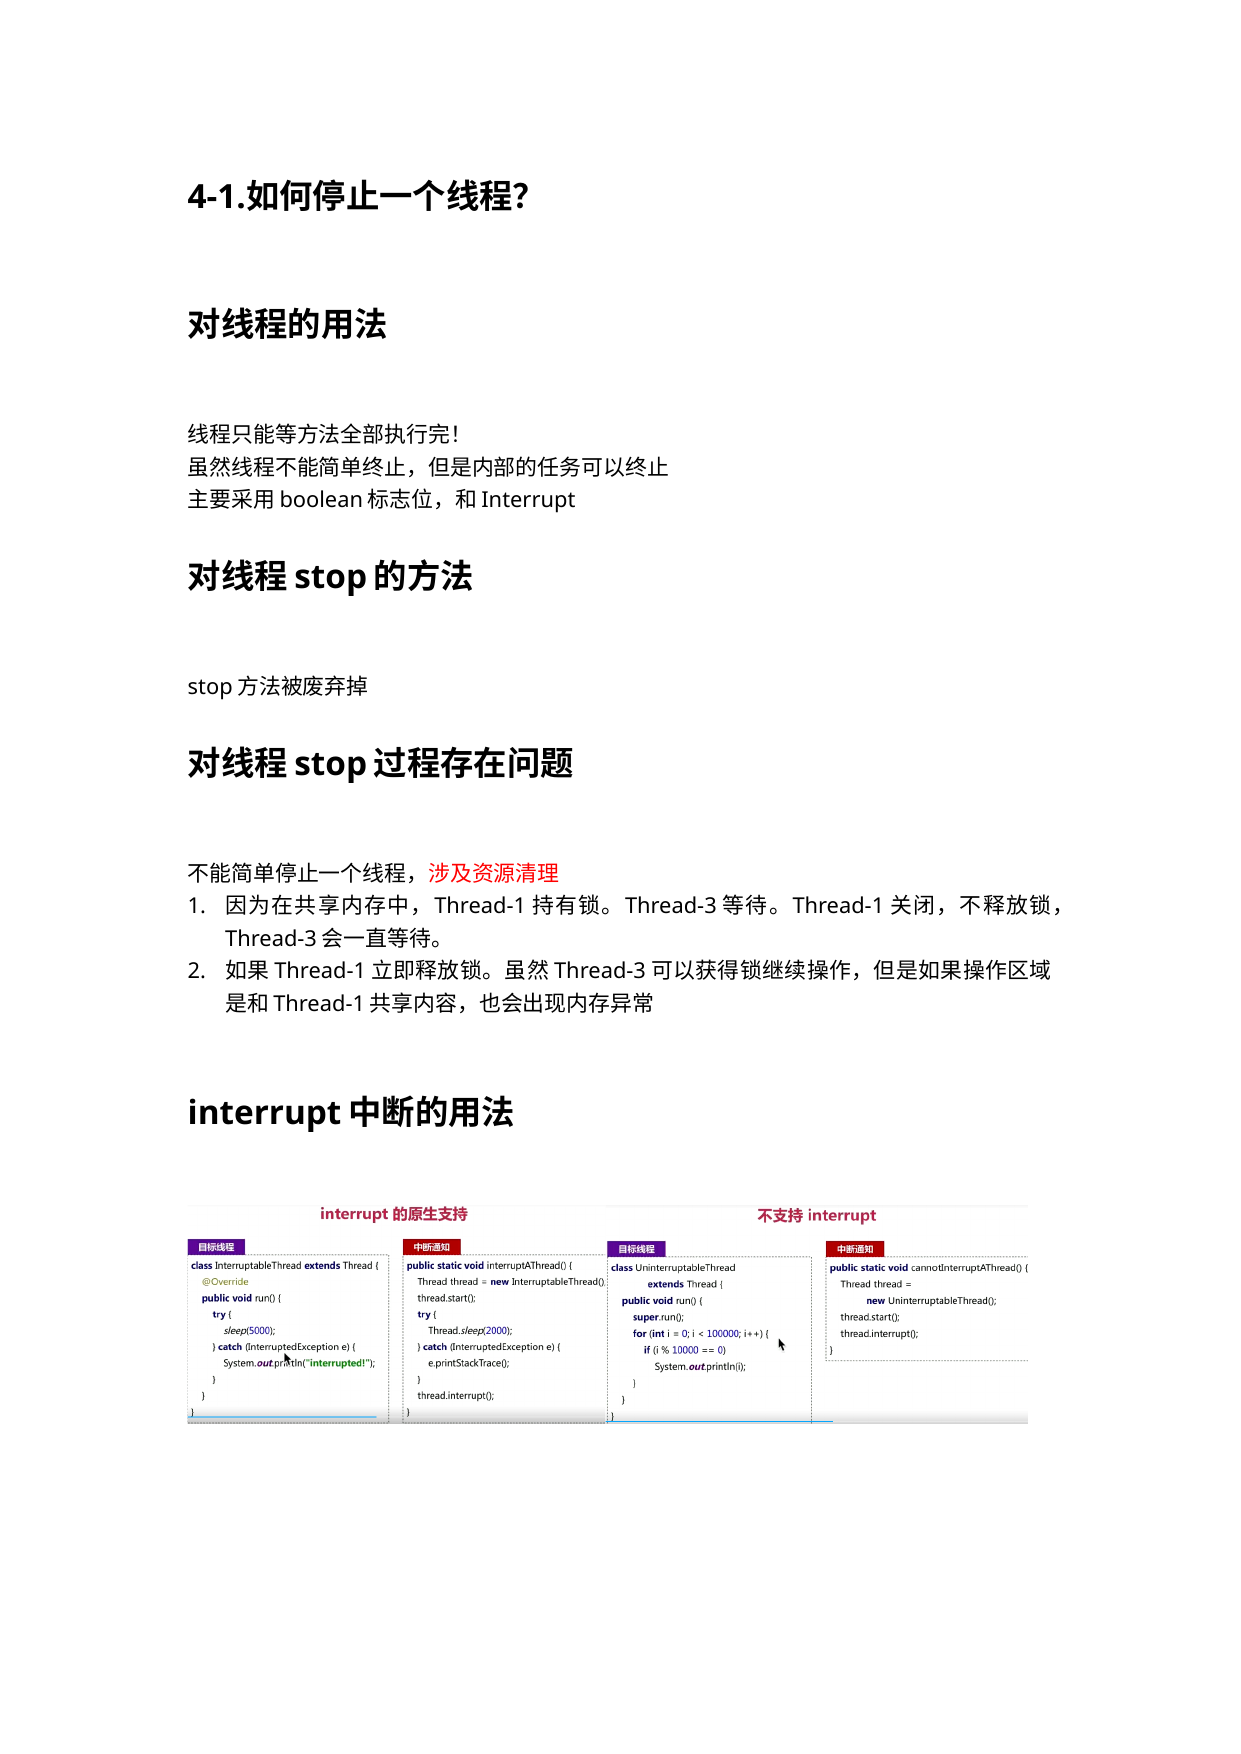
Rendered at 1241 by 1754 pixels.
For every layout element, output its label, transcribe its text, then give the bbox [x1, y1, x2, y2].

text 不能简单停止一个线程，涉及资源清理 [187, 856, 1053, 888]
text 虽然线程不能简单终止，但是内部的任务可以终止 [187, 449, 1053, 482]
subtitle 对线程stop过程存在问题 [187, 728, 1053, 793]
subtitle 对线程的用法 [187, 289, 1053, 354]
subtitle interrupt中断的用法 [187, 1078, 1053, 1143]
text stop方法被废弃掉 [187, 668, 1053, 701]
text 线程只能等方法全部执行完！ [187, 417, 1053, 449]
list 如果Thread-1立即释放锁。虽然Thread-3可以获得锁继续操作，但是如果操作区域是和Thread-1共享内容，也会出现内存异常 [187, 953, 1053, 1018]
subtitle 对线程stop的方法 [187, 541, 1053, 606]
text 主要采用boolean标志位，和Interrupt [187, 482, 1053, 514]
list 因为在共享内存中，Thread-1持有锁。Thread-3等待。Thread-1关闭，不释放锁，Thread-3会一直等待。 [187, 888, 1053, 953]
picture [187, 1205, 1028, 1424]
subtitle 4-1.如何停止一个线程？ [187, 162, 1053, 227]
